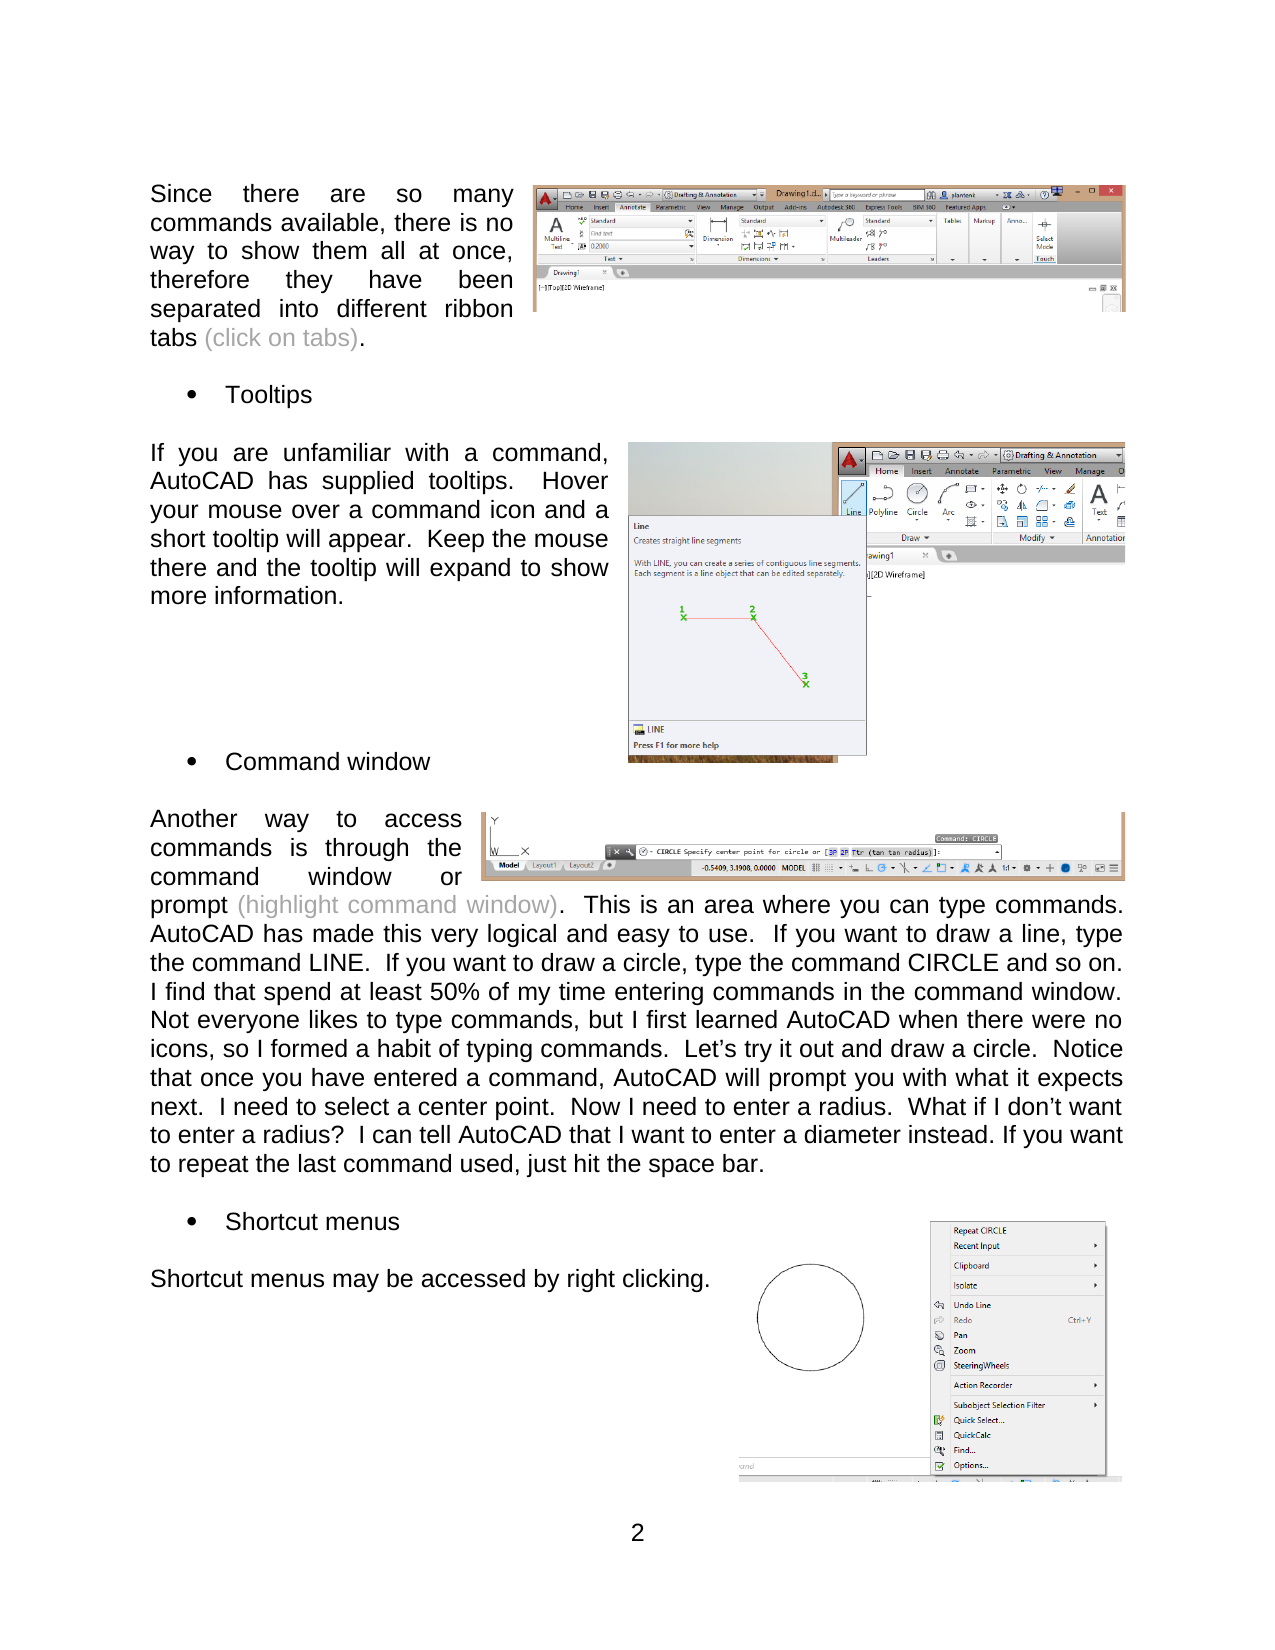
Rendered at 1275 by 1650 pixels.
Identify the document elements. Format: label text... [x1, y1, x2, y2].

picture [739, 1207, 1122, 1482]
picture [628, 442, 1125, 763]
list Command window [187, 747, 1125, 775]
list Shortcut menus [187, 1207, 739, 1236]
picture [532, 185, 1126, 312]
text Shortcut menus may be accessed by right clicking. [150, 1264, 739, 1293]
text Another way to access commands is through the command window or prompt (highlight command window). This is an area where you can type commands. AutoCAD has made this very logical and easy to use. If you want to draw a line, type the command LINE. If you want to draw a circle, type the command CIRCLE and so on. I find that spend at least 50% of my time entering commands in the command window. Not everyone likes to type commands, but I first learned AutoCAD when there were no icons, so I formed a habit of typing commands. Let’s try it out and draw a circle. Notice that once you have entered a command, AutoCAD will prompt you with what it expects next. I need to select a center point. Now I need to enter a radius. What if I don’t want to enter a radius? I can tell AutoCAD that I want to enter a diameter instead. If you want to repeat the last command used, just hit the space bar. [150, 804, 1125, 1178]
list Tooltips [187, 380, 1125, 409]
text If you are unfamiliar with a command, AutoCAD has supplied tooltips. Hover your mouse over a command icon and a short tooltip will appear. Keep the mouse there and the tooltip will expand to show more information. [150, 438, 1125, 610]
picture [481, 812, 1125, 881]
